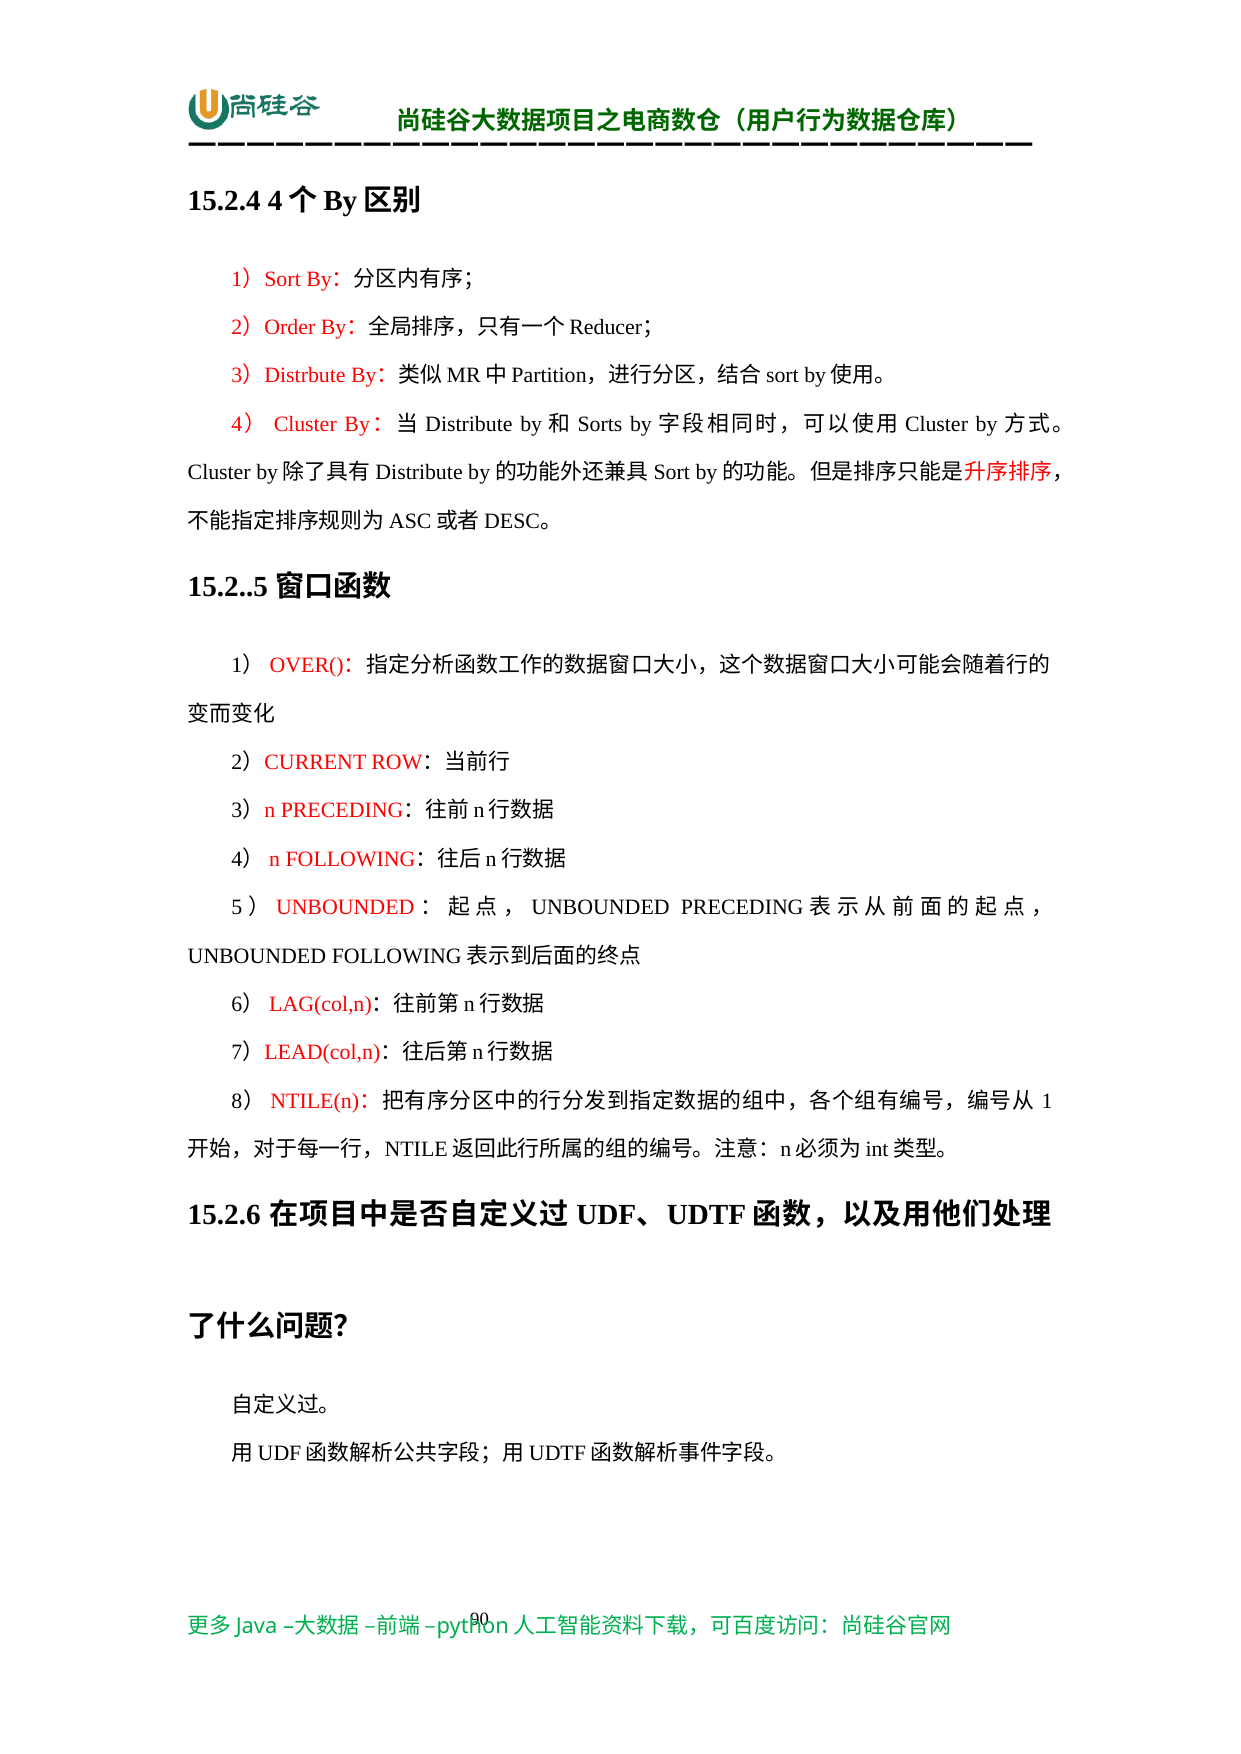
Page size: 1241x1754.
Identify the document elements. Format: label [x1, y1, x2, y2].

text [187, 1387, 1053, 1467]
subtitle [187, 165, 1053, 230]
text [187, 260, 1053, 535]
picture [187, 88, 320, 130]
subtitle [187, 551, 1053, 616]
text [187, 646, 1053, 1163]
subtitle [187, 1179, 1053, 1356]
